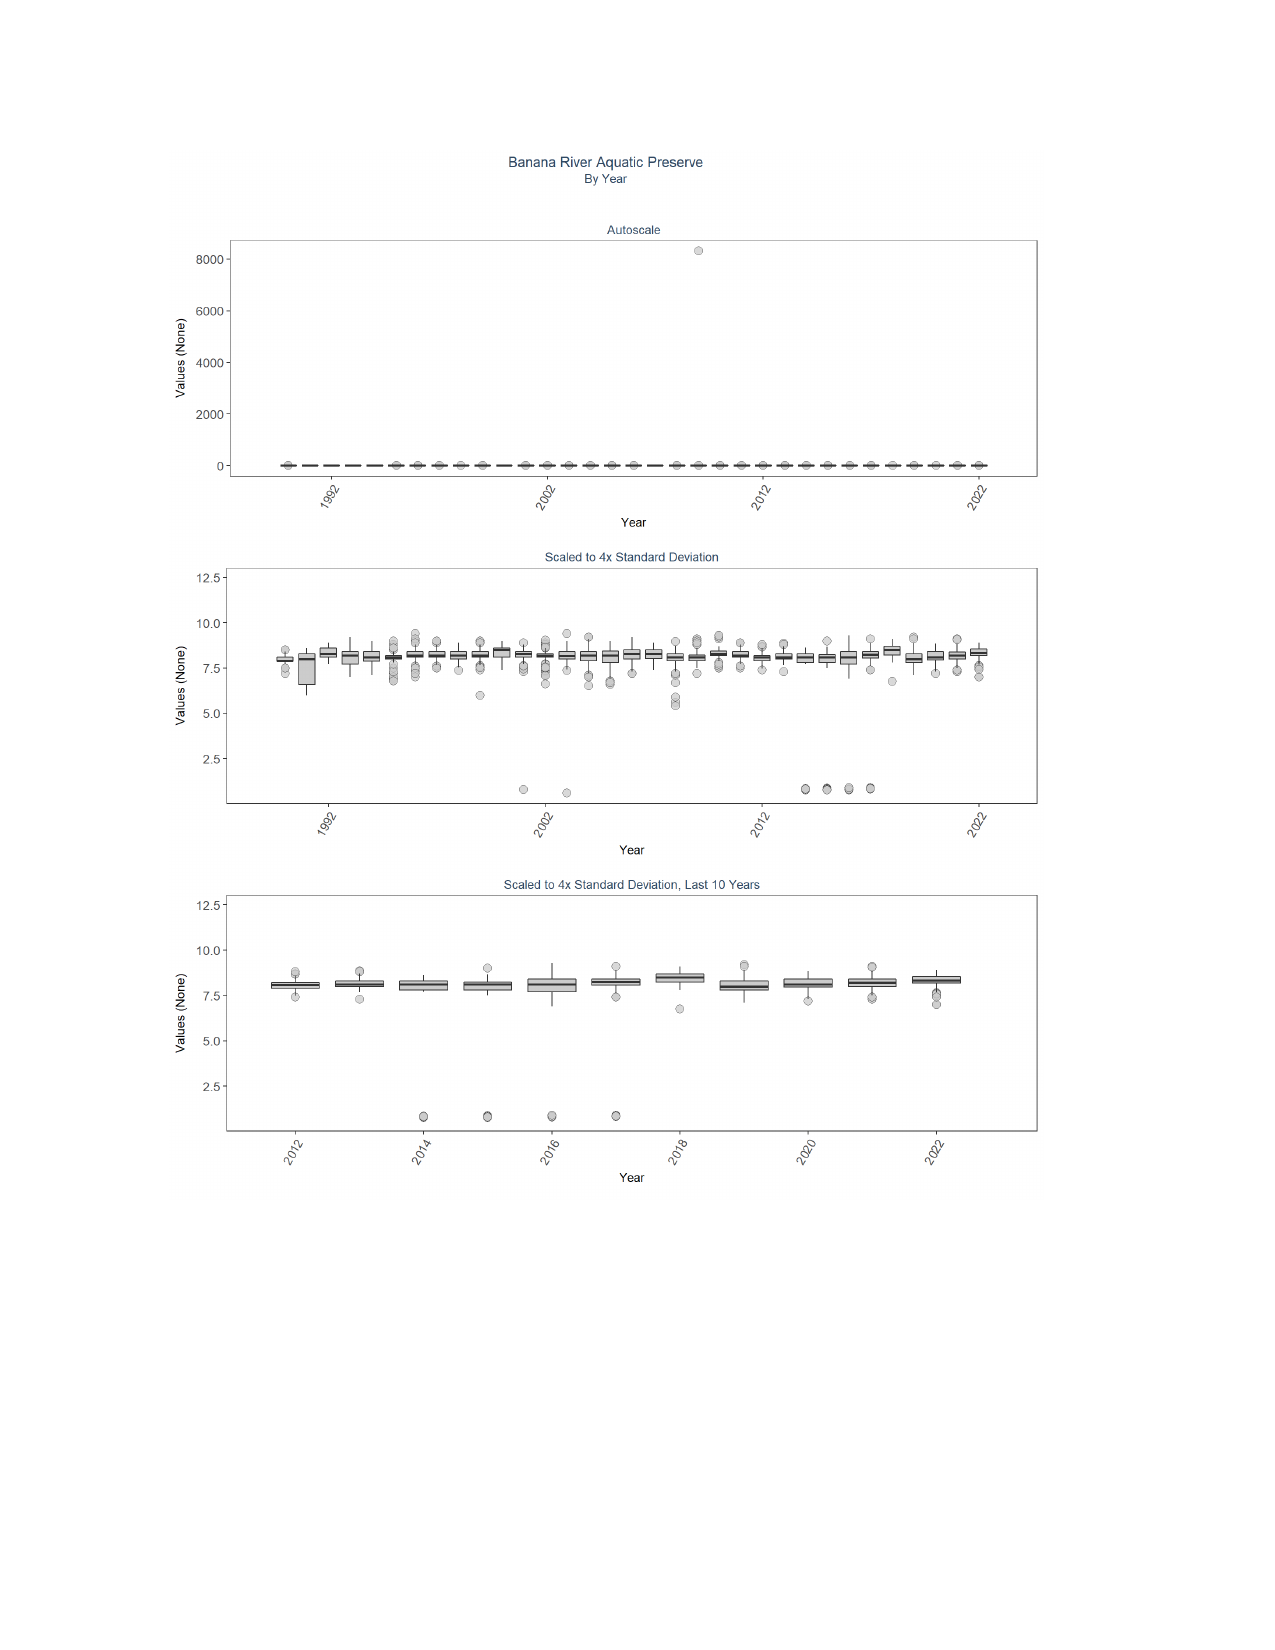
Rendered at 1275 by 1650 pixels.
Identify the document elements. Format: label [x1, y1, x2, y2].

picture [168, 150, 1044, 1200]
